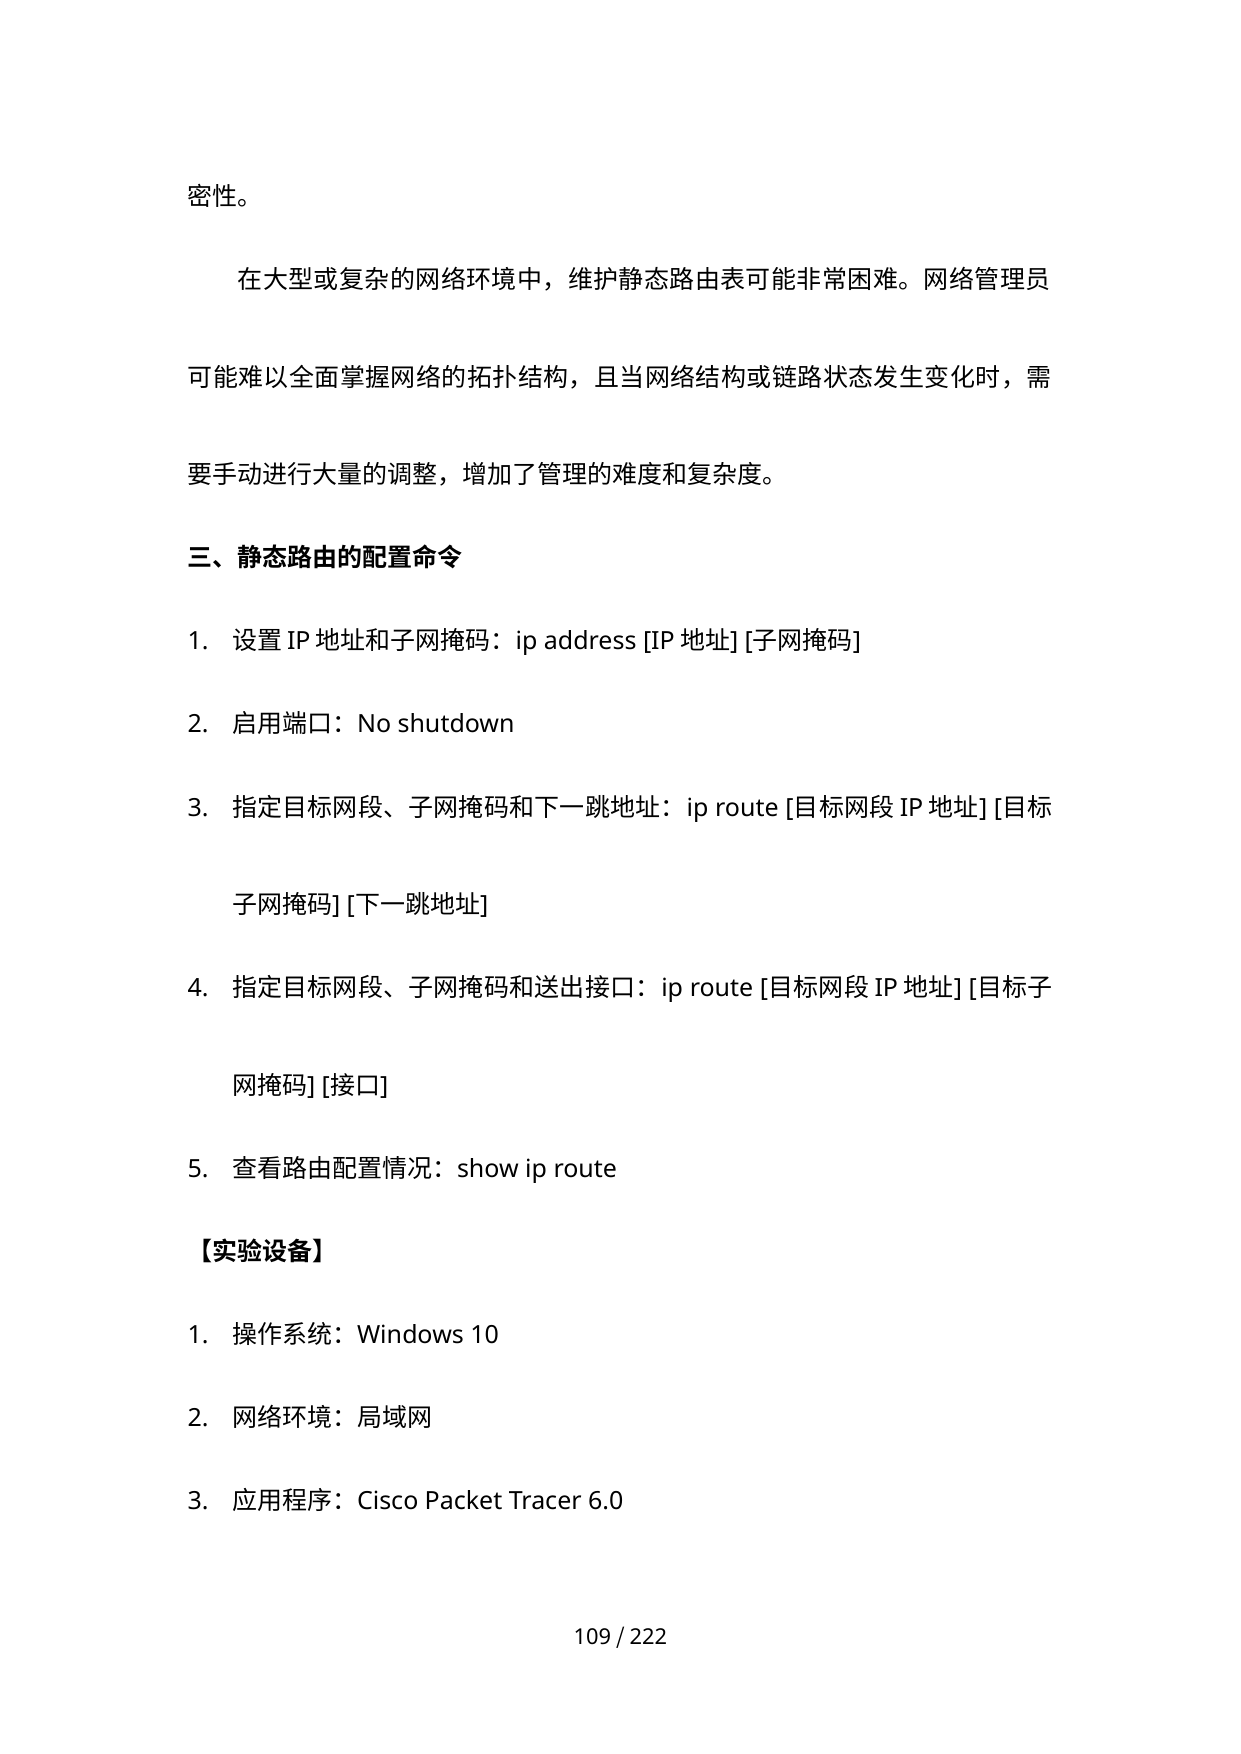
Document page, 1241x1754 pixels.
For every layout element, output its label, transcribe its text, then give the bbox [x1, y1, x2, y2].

list 指定目标网段、子网掩码和送出接口：ip route [目标网段IP地址] [目标子网掩码] [接口] [187, 953, 1053, 1116]
list 启用端口：No shutdown [187, 689, 1053, 754]
list 设置IP地址和子网掩码：ip address [IP地址] [子网掩码] [187, 606, 1053, 671]
text 在大型或复杂的网络环境中，维护静态路由表可能非常困难。网络管理员可能难以全面掌握网络的拓扑结构，且当网络结构或链路状态发生变化时，需要手动进行大量的调整，增加了管理的难度和复杂度。 [187, 245, 1053, 505]
list 指定目标网段、子网掩码和下一跳地址：ip route [目标网段IP地址] [目标子网掩码] [下一跳地址] [187, 773, 1053, 935]
list 操作系统：Windows 10 [187, 1300, 1053, 1365]
text 【实验设备】 [187, 1217, 1053, 1282]
list 应用程序：Cisco Packet Tracer 6.0 [187, 1466, 1053, 1531]
list 网络环境：局域网 [187, 1383, 1053, 1448]
list 查看路由配置情况：show ip route [187, 1134, 1053, 1199]
text 三、静态路由的配置命令 [187, 523, 1053, 588]
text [187, 162, 1053, 227]
